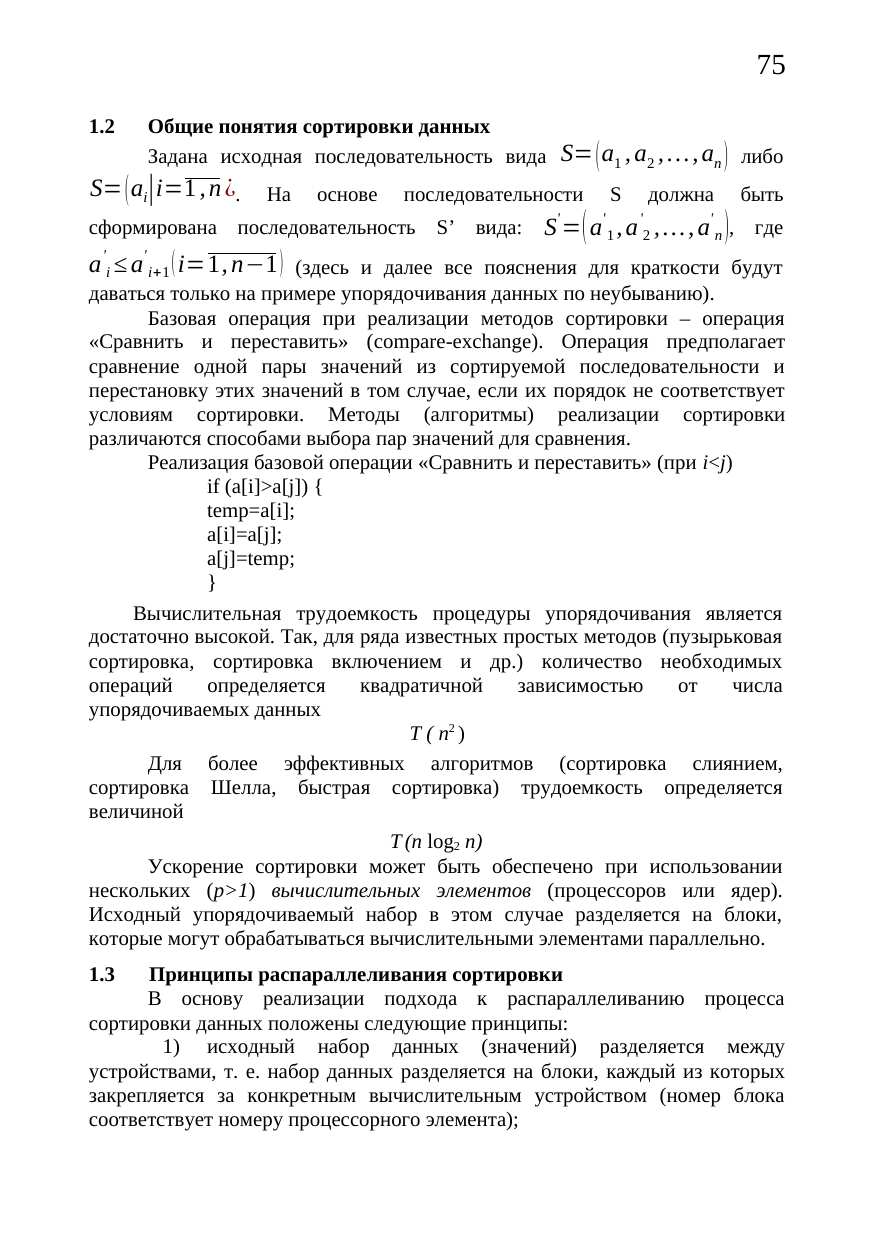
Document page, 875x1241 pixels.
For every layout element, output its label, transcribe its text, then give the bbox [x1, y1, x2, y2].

text } [148, 570, 785, 594]
list (n log2 n) [89, 829, 785, 853]
subtitle Общие понятия сортировки данных [89, 114, 785, 138]
text Ускорение сортировки может быть обеспечено при использовании нескольких (p>1) вычислительных элементов (процессоров или ядер). Исходный упорядочиваемый набор в этом случае разделяется на блоки, которые могут обрабатываться вычислительными элементами параллельно. [89, 853, 783, 950]
text Задана исходная последовательность вида либо . На основе последовательности S должна быть сформирована последовательность S’ вида: , где (здесь и далее все пояснения для краткости будут даваться только на примере упорядочивания данных по неубыванию). [89, 138, 783, 305]
text if (a[i]>a[j]) { [148, 474, 785, 498]
text T ( n2 ) [89, 721, 785, 745]
text temp=a[i]; [148, 498, 785, 522]
text Вычислительная трудоемкость процедуры упорядочивания является достаточно высокой. Так, для ряда известных простых методов (пузырьковая сортировка, сортировка включением и др.) количество необходимых операций определяется квадратичной зависимостью от числа упорядочиваемых данных [89, 600, 783, 721]
text Реализация базовой операции «Сравнить и переставить» (при i<j) [89, 450, 785, 474]
text a[j]=temp; [148, 546, 785, 570]
list исходный набор данных (значений) разделяется между устройствами, т. е. набор данных разделяется на блоки, каждый из которых закрепляется за конкретным вычислительным устройством (номер блока соответствует номеру процессорного элемента); [89, 1034, 785, 1131]
text Для более эффективных алгоритмов (сортировка слиянием, сортировка Шелла, быстрая сортировка) трудоемкость определяется величиной [89, 751, 783, 823]
text В основу реализации подхода к распараллеливанию процесса сортировки данных положены следующие принципы: [89, 986, 785, 1034]
text a[i]=a[j]; [148, 522, 785, 546]
subtitle Принципы распараллеливания сортировки [89, 962, 785, 986]
text Базовая операция при реализации методов сортировки – операция «Сравнить и переставить» (compare-exchange). Операция предполагает сравнение одной пары значений из сортируемой последовательности и перестановку этих значений в том случае, если их порядок не соответствует условиям сортировки. Методы (алгоритмы) реализации сортировки различаются способами выбора пар значений для сравнения. [89, 305, 785, 450]
